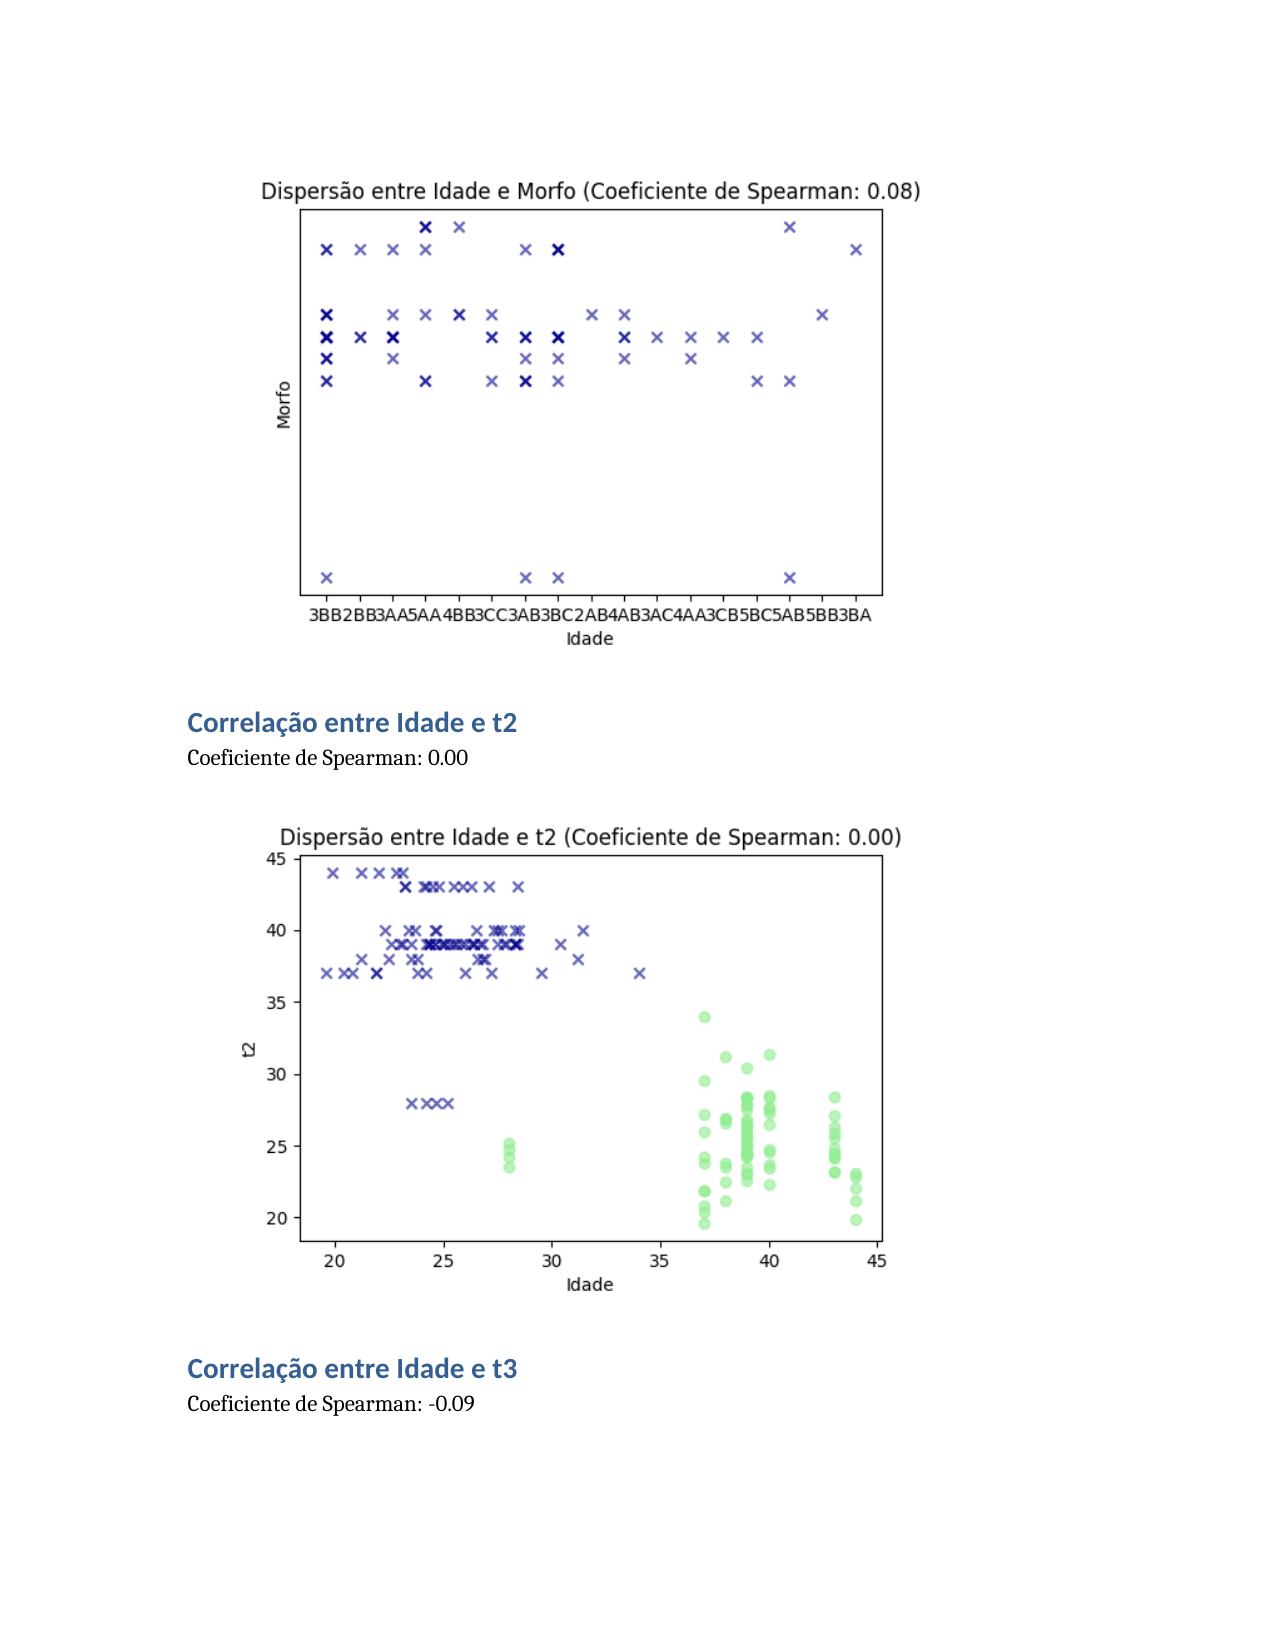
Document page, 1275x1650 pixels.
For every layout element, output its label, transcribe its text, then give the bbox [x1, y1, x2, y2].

subtitle Correlação entre Idade e t2 [187, 704, 1087, 739]
picture [206, 795, 957, 1296]
text Coeficiente de Spearman: -0.09 [187, 1391, 1087, 1417]
subtitle Correlação entre Idade e t3 [187, 1350, 1087, 1385]
picture [206, 150, 957, 650]
text Coeficiente de Spearman: 0.00 [187, 745, 1087, 771]
